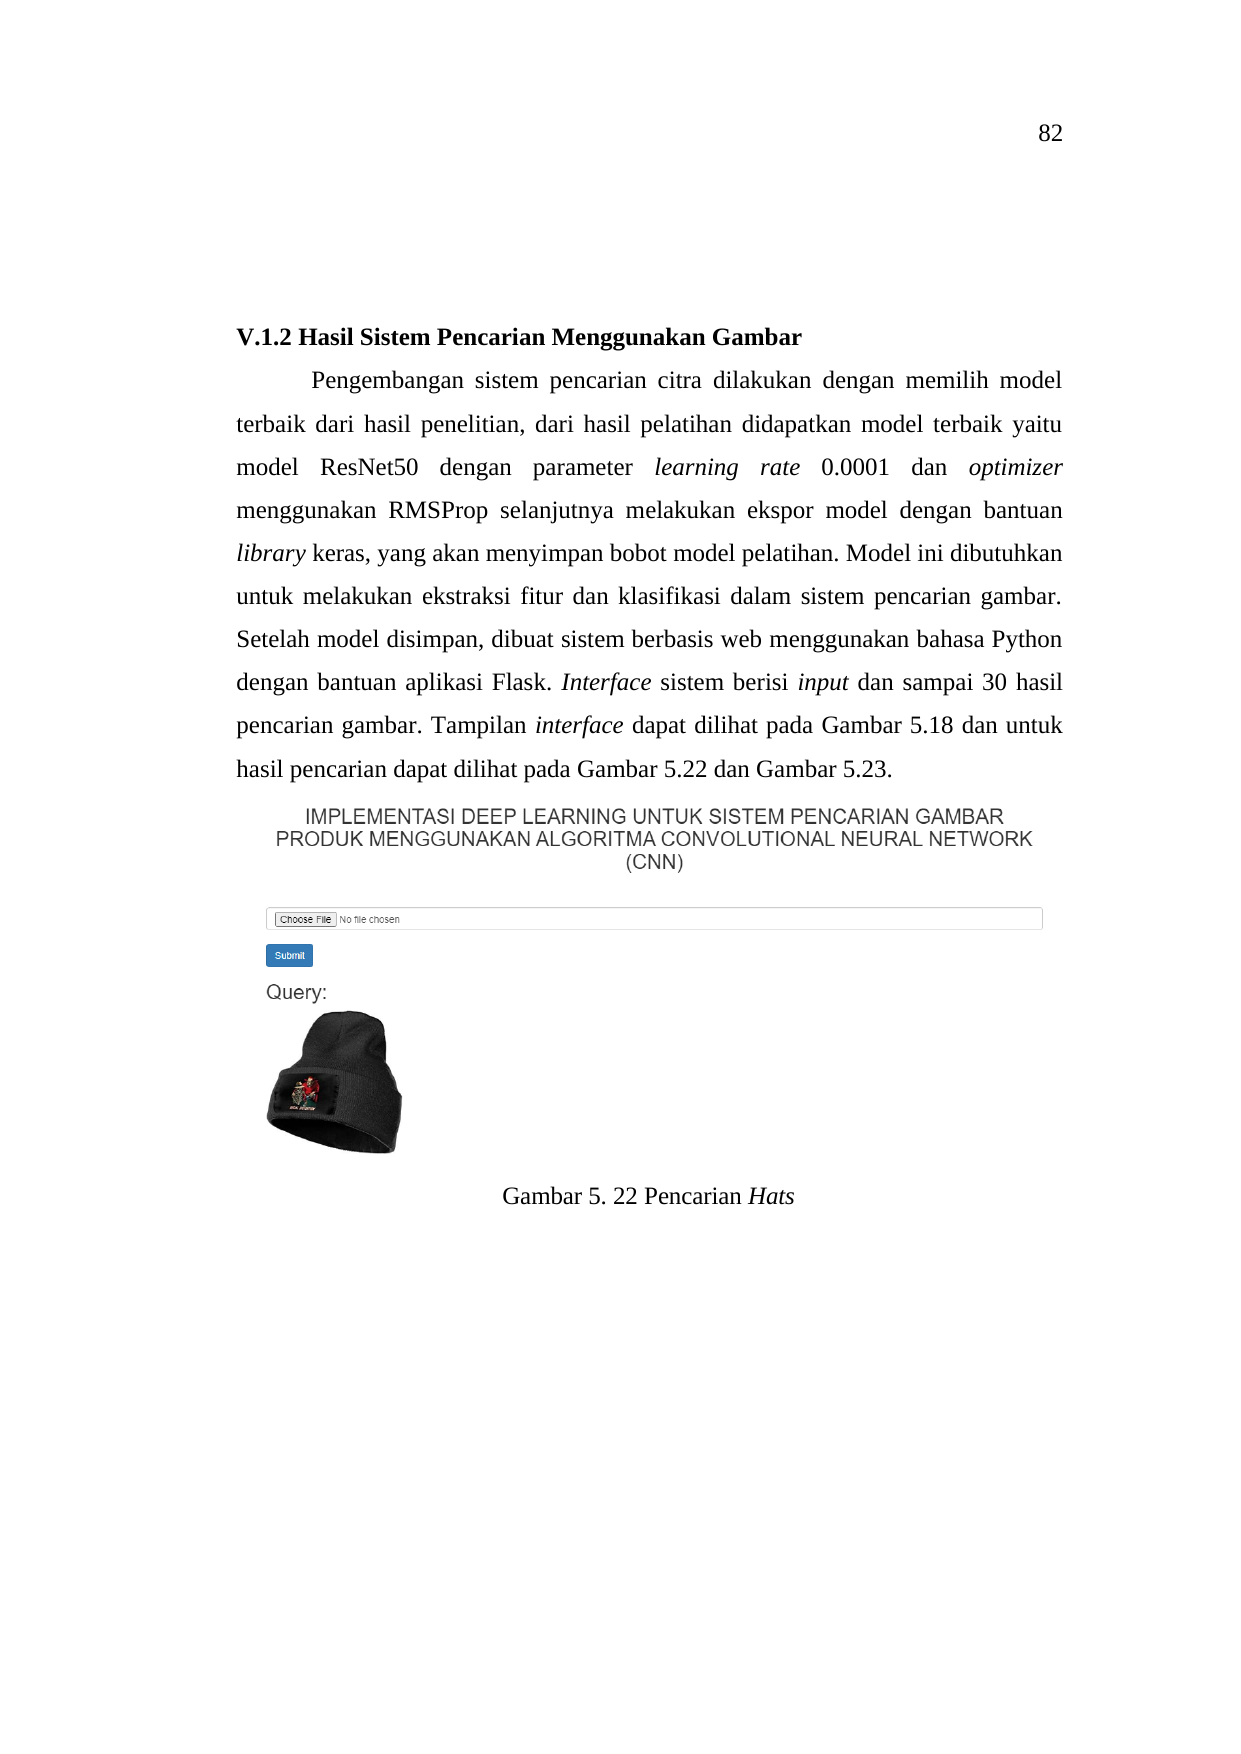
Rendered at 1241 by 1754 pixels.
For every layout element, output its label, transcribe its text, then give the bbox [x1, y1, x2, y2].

text Pengembangan sistem pencarian citra dilakukan dengan memilih model terbaik dari hasil penelitian, dari hasil pelatihan didapatkan model terbaik yaitu model ResNet50 dengan parameter learning rate 0.0001 dan optimizer menggunakan RMSProp selanjutnya melakukan ekspor model dengan bantuan library keras, yang akan menyimpan bobot model pelatihan. Model ini dibutuhkan untuk melakukan ekstraksi fitur dan klasifikasi dalam sistem pencarian gambar. Setelah model disimpan, dibuat sistem berbasis web menggunakan bahasa Python dengan bantuan aplikasi Flask. Interface sistem berisi input dan sampai 30 hasil pencarian gambar. Tampilan interface dapat dilihat pada Gambar 5.18 dan untuk hasil pencarian dapat dilihat pada Gambar 5.22 dan Gambar 5.23. [236, 366, 1063, 782]
text Gambar 5. 22 Pencarian Hats [236, 1181, 1063, 1209]
subtitle Hasil Sistem Pencarian Menggunakan Gambar [236, 322, 1063, 351]
picture [236, 796, 1063, 1167]
